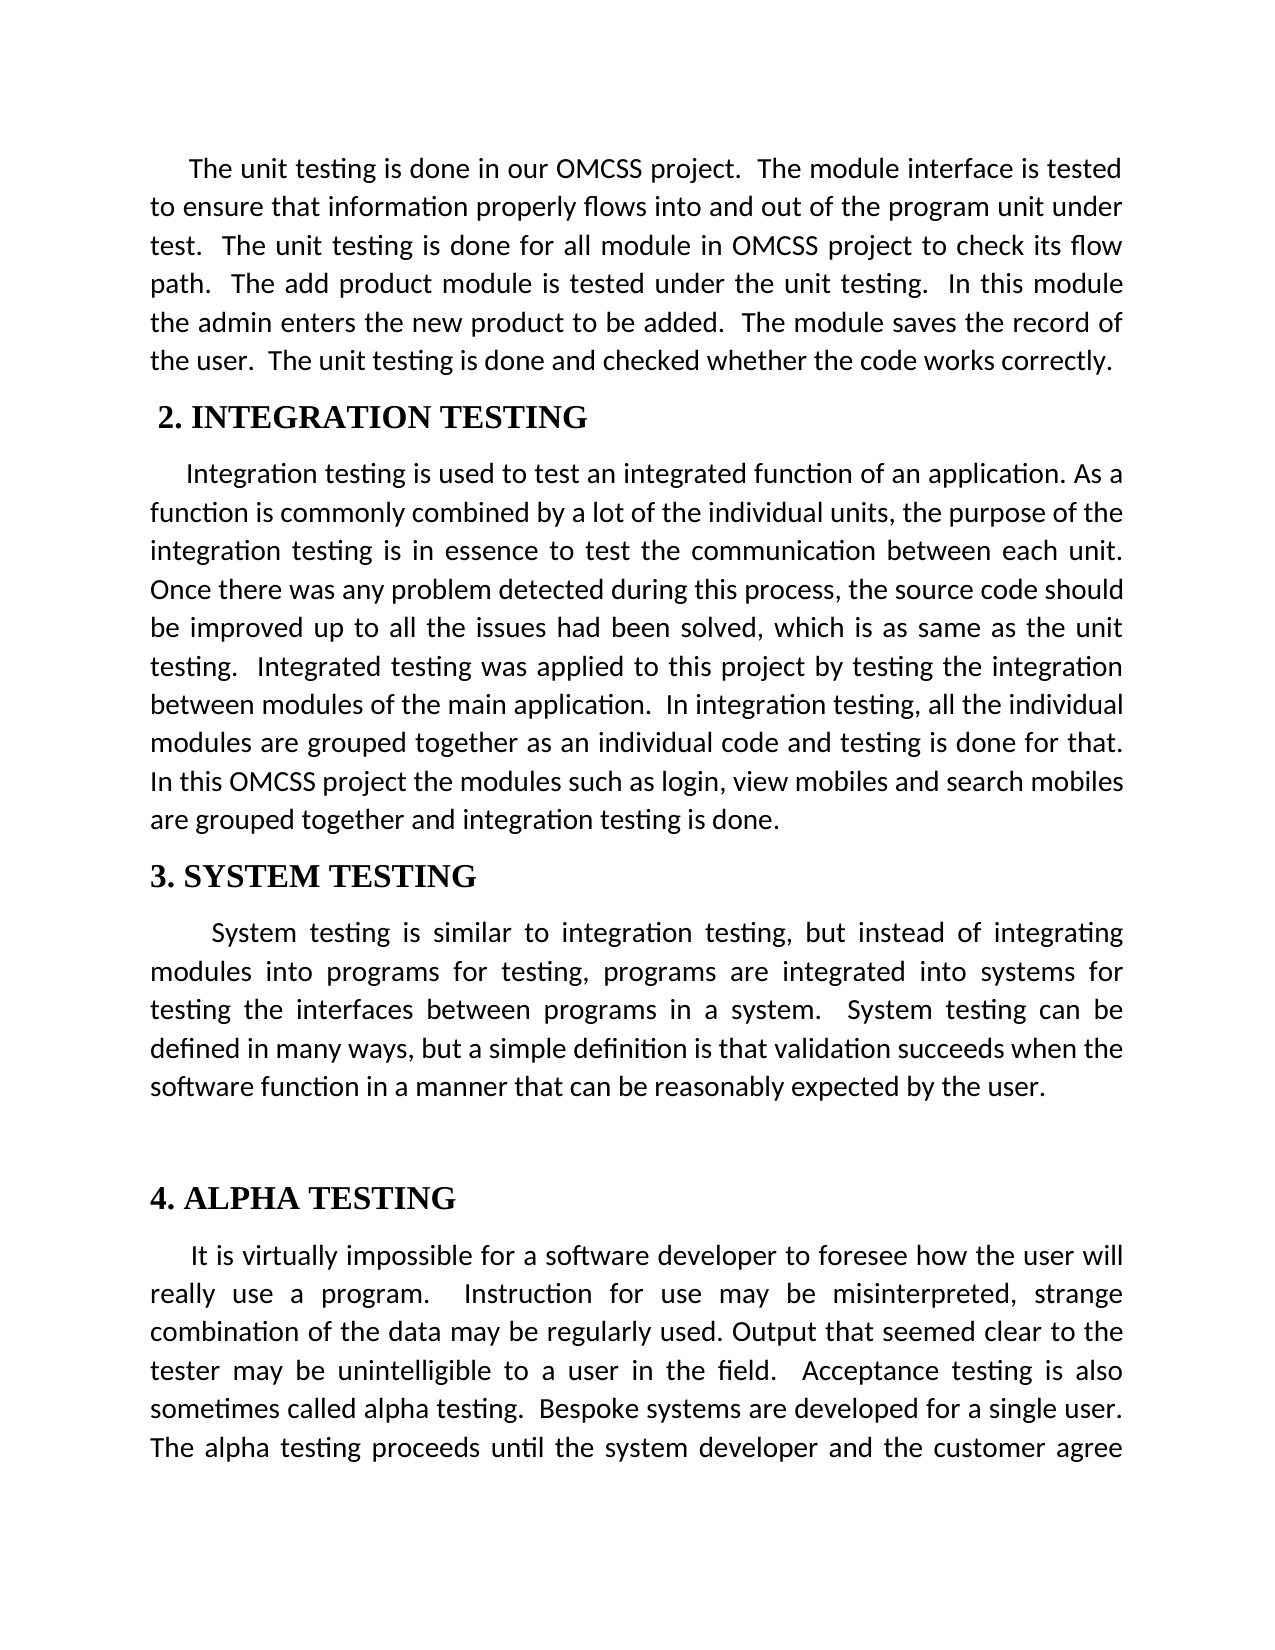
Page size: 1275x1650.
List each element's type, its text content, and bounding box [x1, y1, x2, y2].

text Integration testing is used to test an integrated function of an application. As a function is commonly combined by a lot of the individual units, the purpose of the integration testing is in essence to test the communication between each unit. Once there was any problem detected during this process, the source code should be improved up to all the issues had been solved, which is as same as the unit testing. Integrated testing was applied to this project by testing the integration between modules of the main application. In integration testing, all the individual modules are grouped together as an individual code and testing is done for that. In this OMCSS project the modules such as login, view mobiles and search mobiles are grouped together and integration testing is done. [150, 456, 1125, 837]
text The unit testing is done in our OMCSS project. The module interface is tested to ensure that information properly flows into and out of the program unit under test. The unit testing is done for all module in OMCSS project to check its flow path. The add product module is tested under the unit testing. In this module the admin enters the new product to be added. The module saves the record of the user. The unit testing is done and checked whether the code works correctly. [150, 150, 1125, 378]
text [150, 1237, 1125, 1464]
text 2. INTEGRATION TESTING [150, 397, 1125, 436]
text 3. SYSTEM TESTING [150, 857, 1125, 895]
text System testing is similar to integration testing, but instead of integrating modules into programs for testing, programs are integrated into systems for testing the interfaces between programs in a system. System testing can be defined in many ways, but a simple definition is that validation succeeds when the software function in a manner that can be reasonably expected by the user. [150, 914, 1125, 1104]
text 4. ALPHA TESTING [150, 1178, 1125, 1217]
